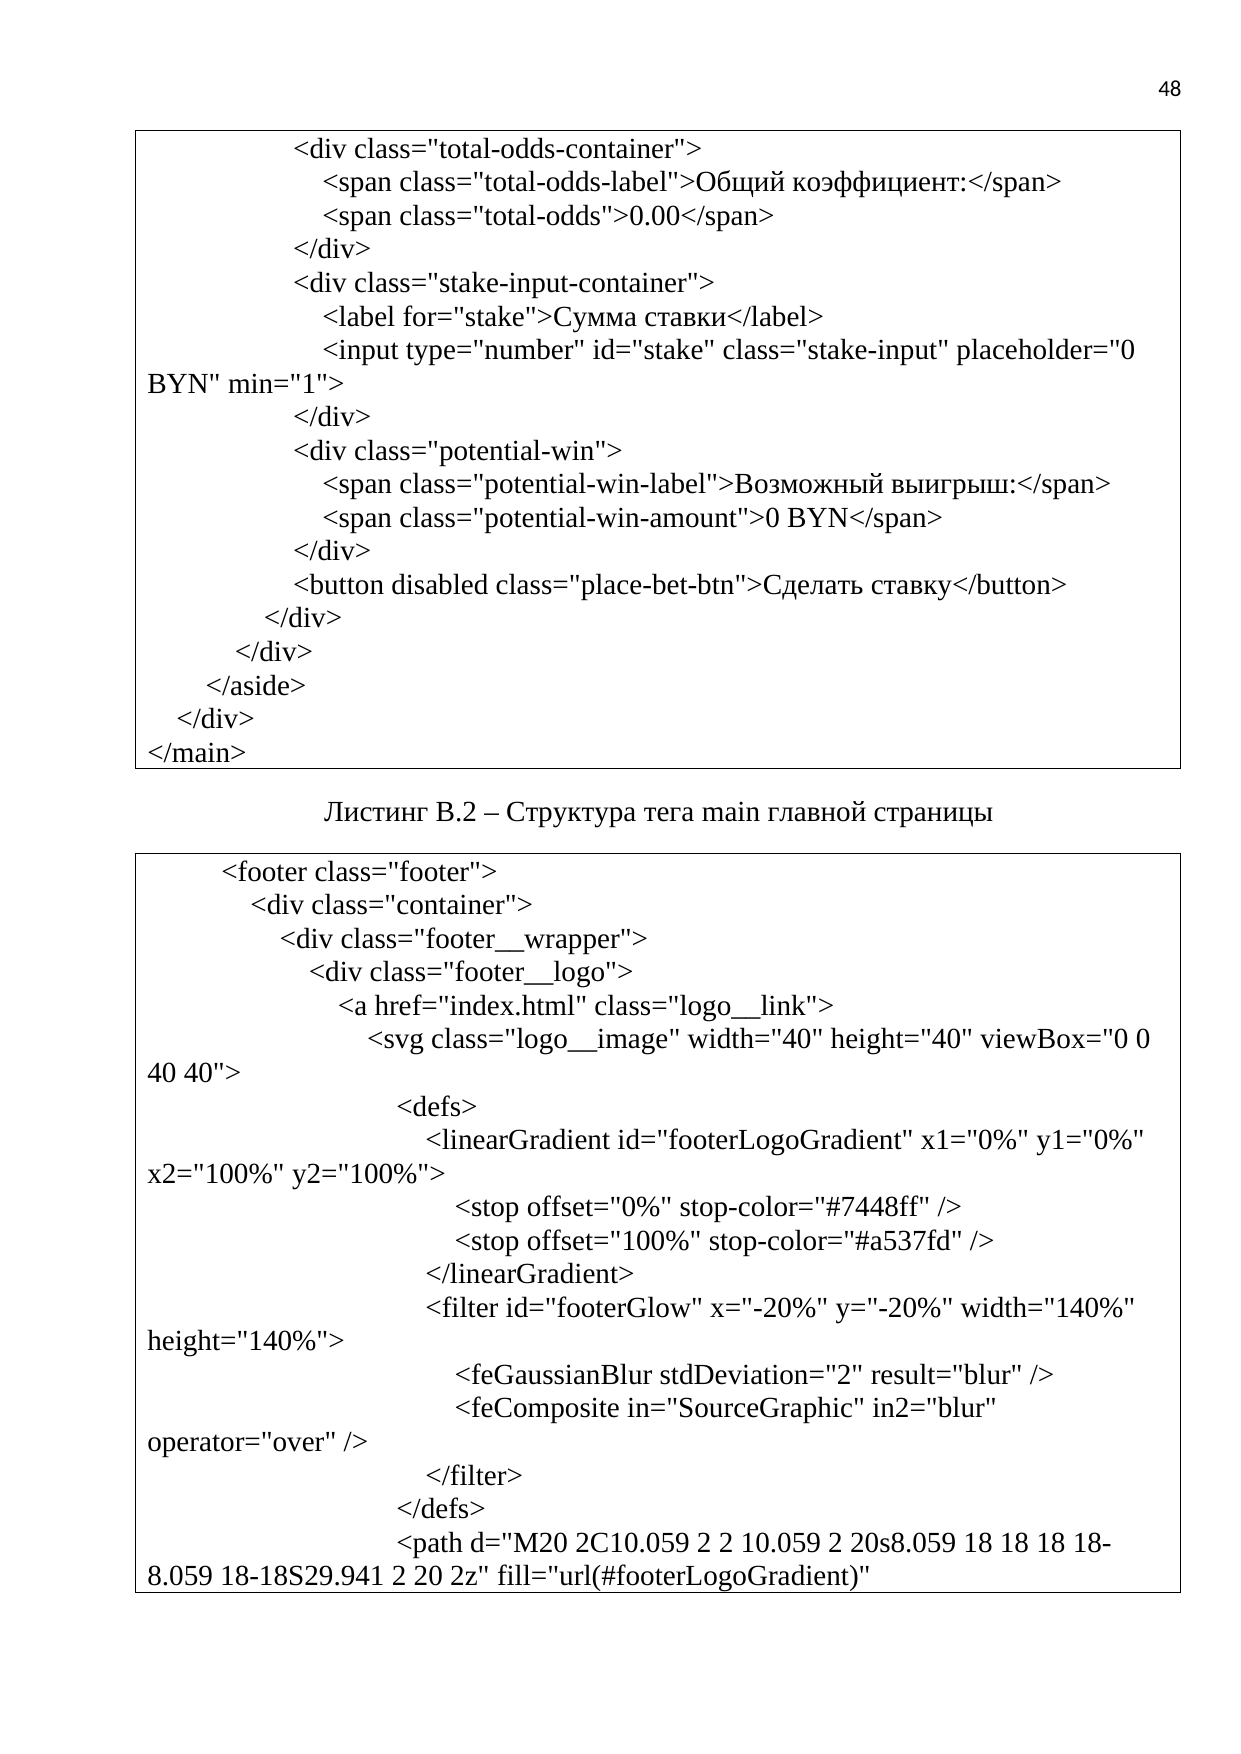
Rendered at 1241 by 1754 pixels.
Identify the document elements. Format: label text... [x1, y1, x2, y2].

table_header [136, 854, 1180, 1592]
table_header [136, 131, 1180, 768]
text Листинг В.2 – Структура тега main главной страницы [136, 794, 1181, 828]
